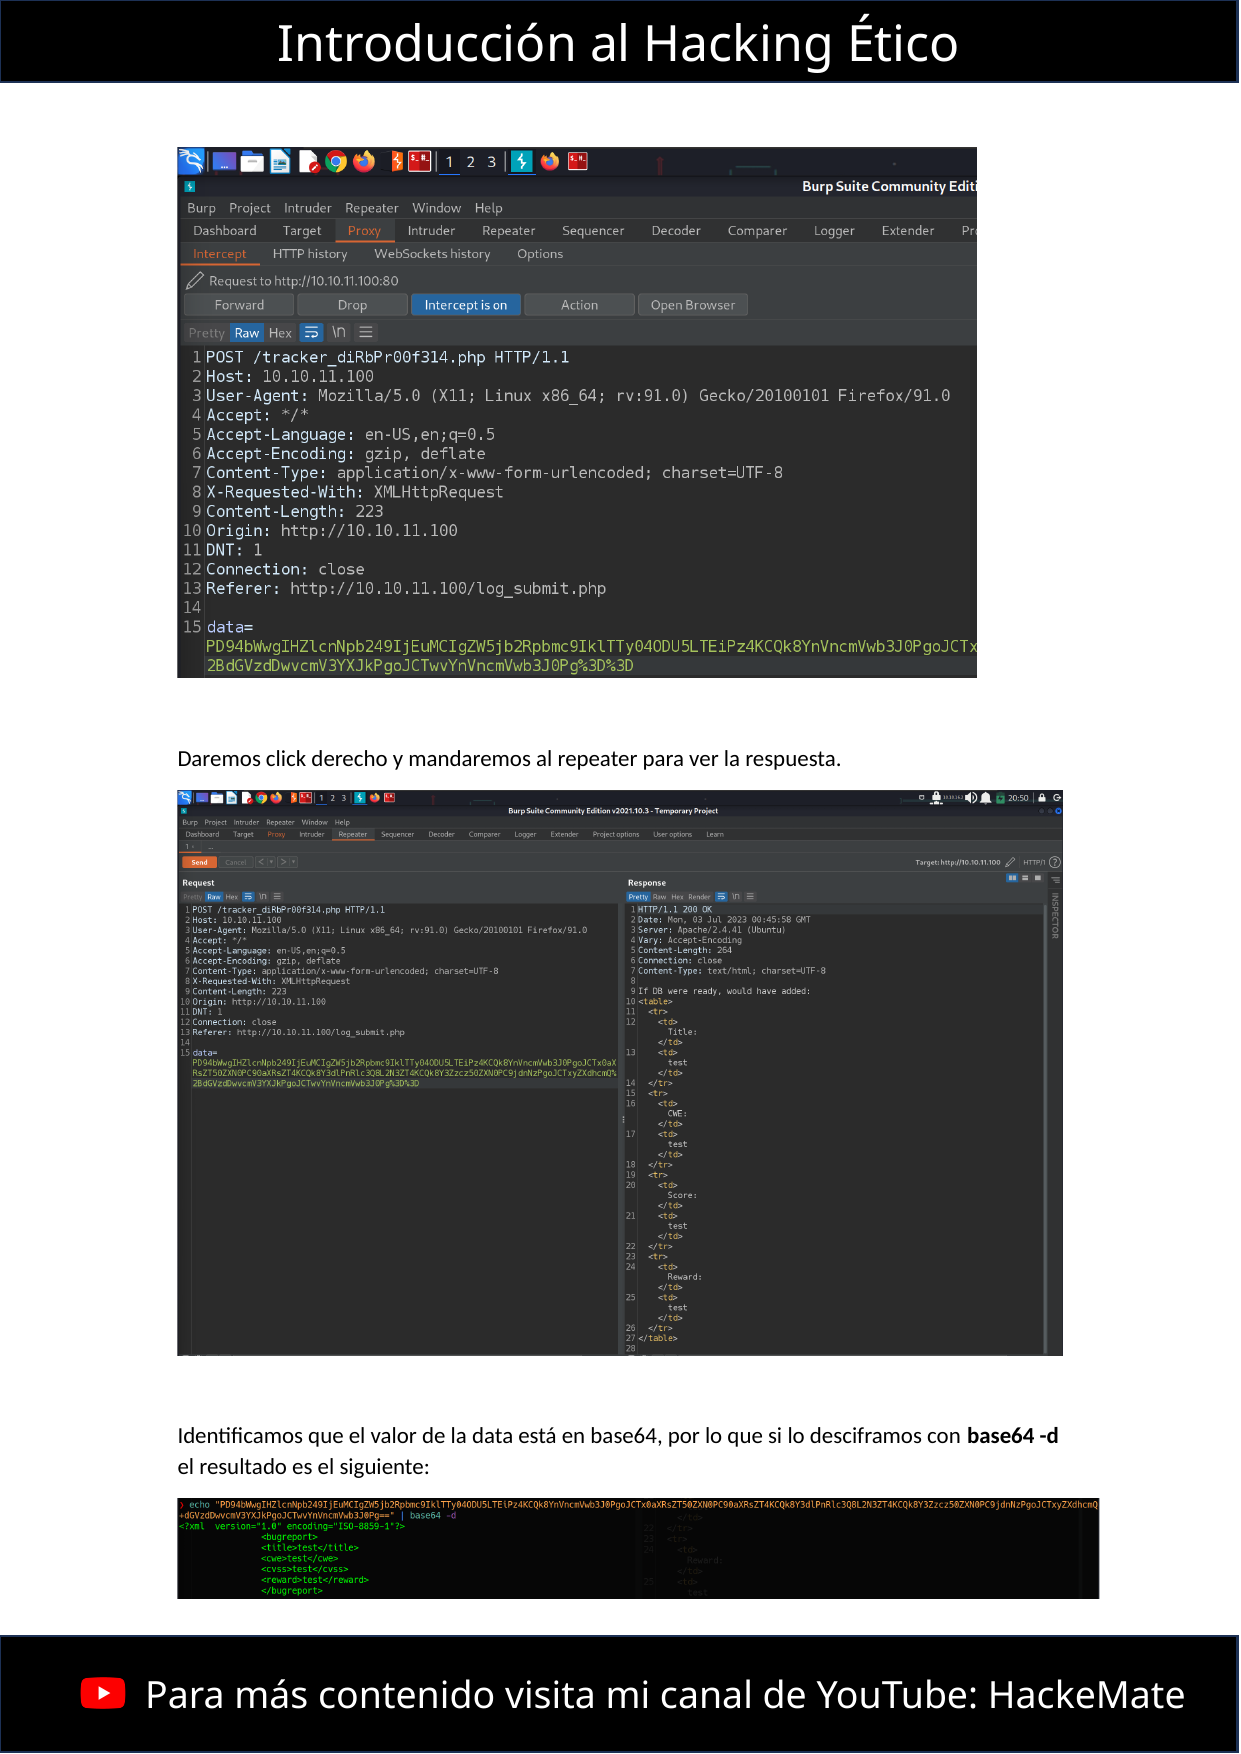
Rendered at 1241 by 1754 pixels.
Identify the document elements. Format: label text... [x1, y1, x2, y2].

picture [80, 1677, 126, 1709]
text Identificamos que el valor de la data está en base64, por lo que si lo desciframos con base64 -d el resultado es el siguiente: [177, 1422, 1063, 1480]
picture [177, 790, 1063, 1356]
text Daremos click derecho y mandaremos al repeater para ver la respuesta. [177, 744, 1063, 772]
picture [177, 147, 977, 678]
picture [177, 1498, 1100, 1599]
